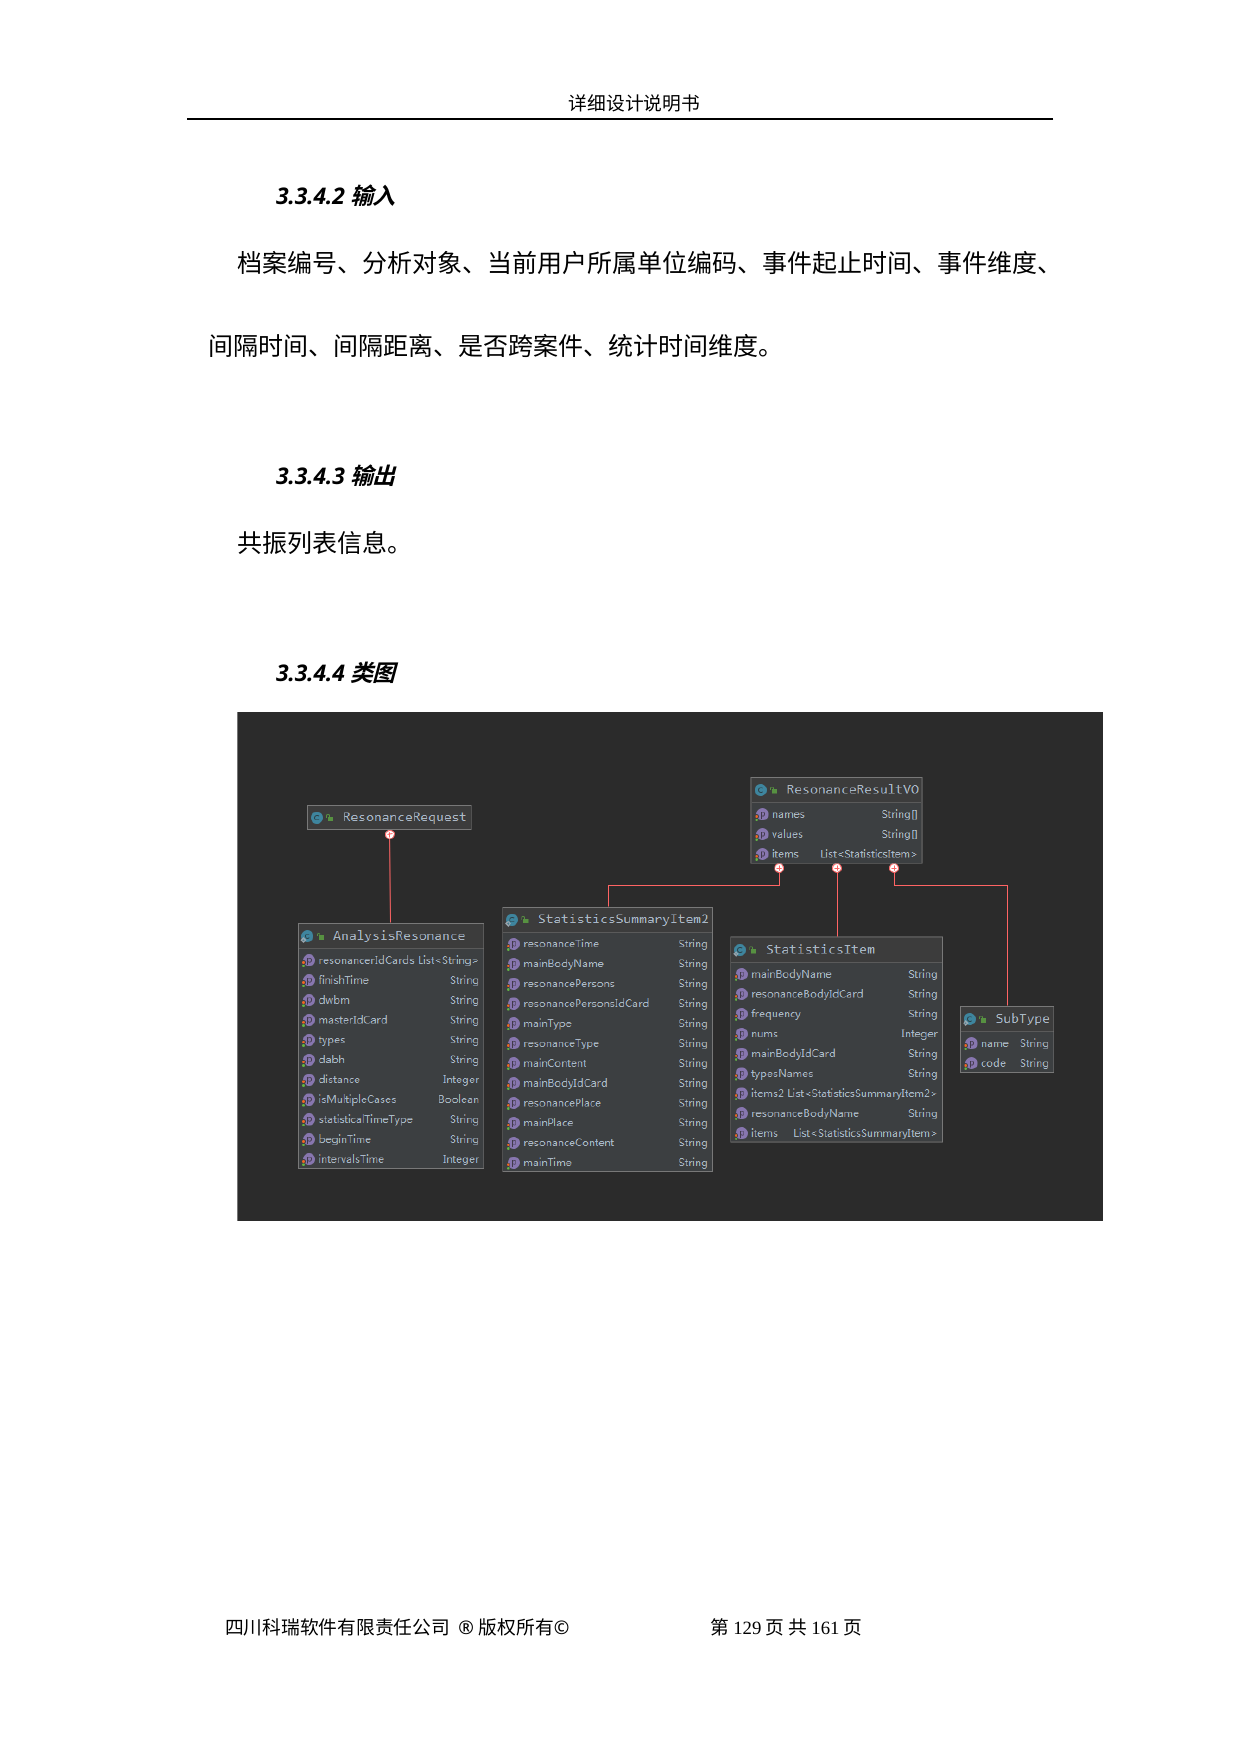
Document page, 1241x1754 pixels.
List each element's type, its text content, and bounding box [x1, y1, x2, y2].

text 档案编号、分析对象、当前用户所属单位编码、事件起止时间、事件维度、 [187, 229, 1053, 294]
subtitle 输出 [276, 442, 1053, 507]
subtitle 输入 [276, 162, 1053, 227]
picture [237, 712, 1103, 1221]
text 间隔时间、间隔距离、是否跨案件、统计时间维度。 [187, 312, 1053, 377]
subtitle 类图 [276, 639, 1053, 704]
text 共振列表信息。 [187, 509, 1053, 574]
